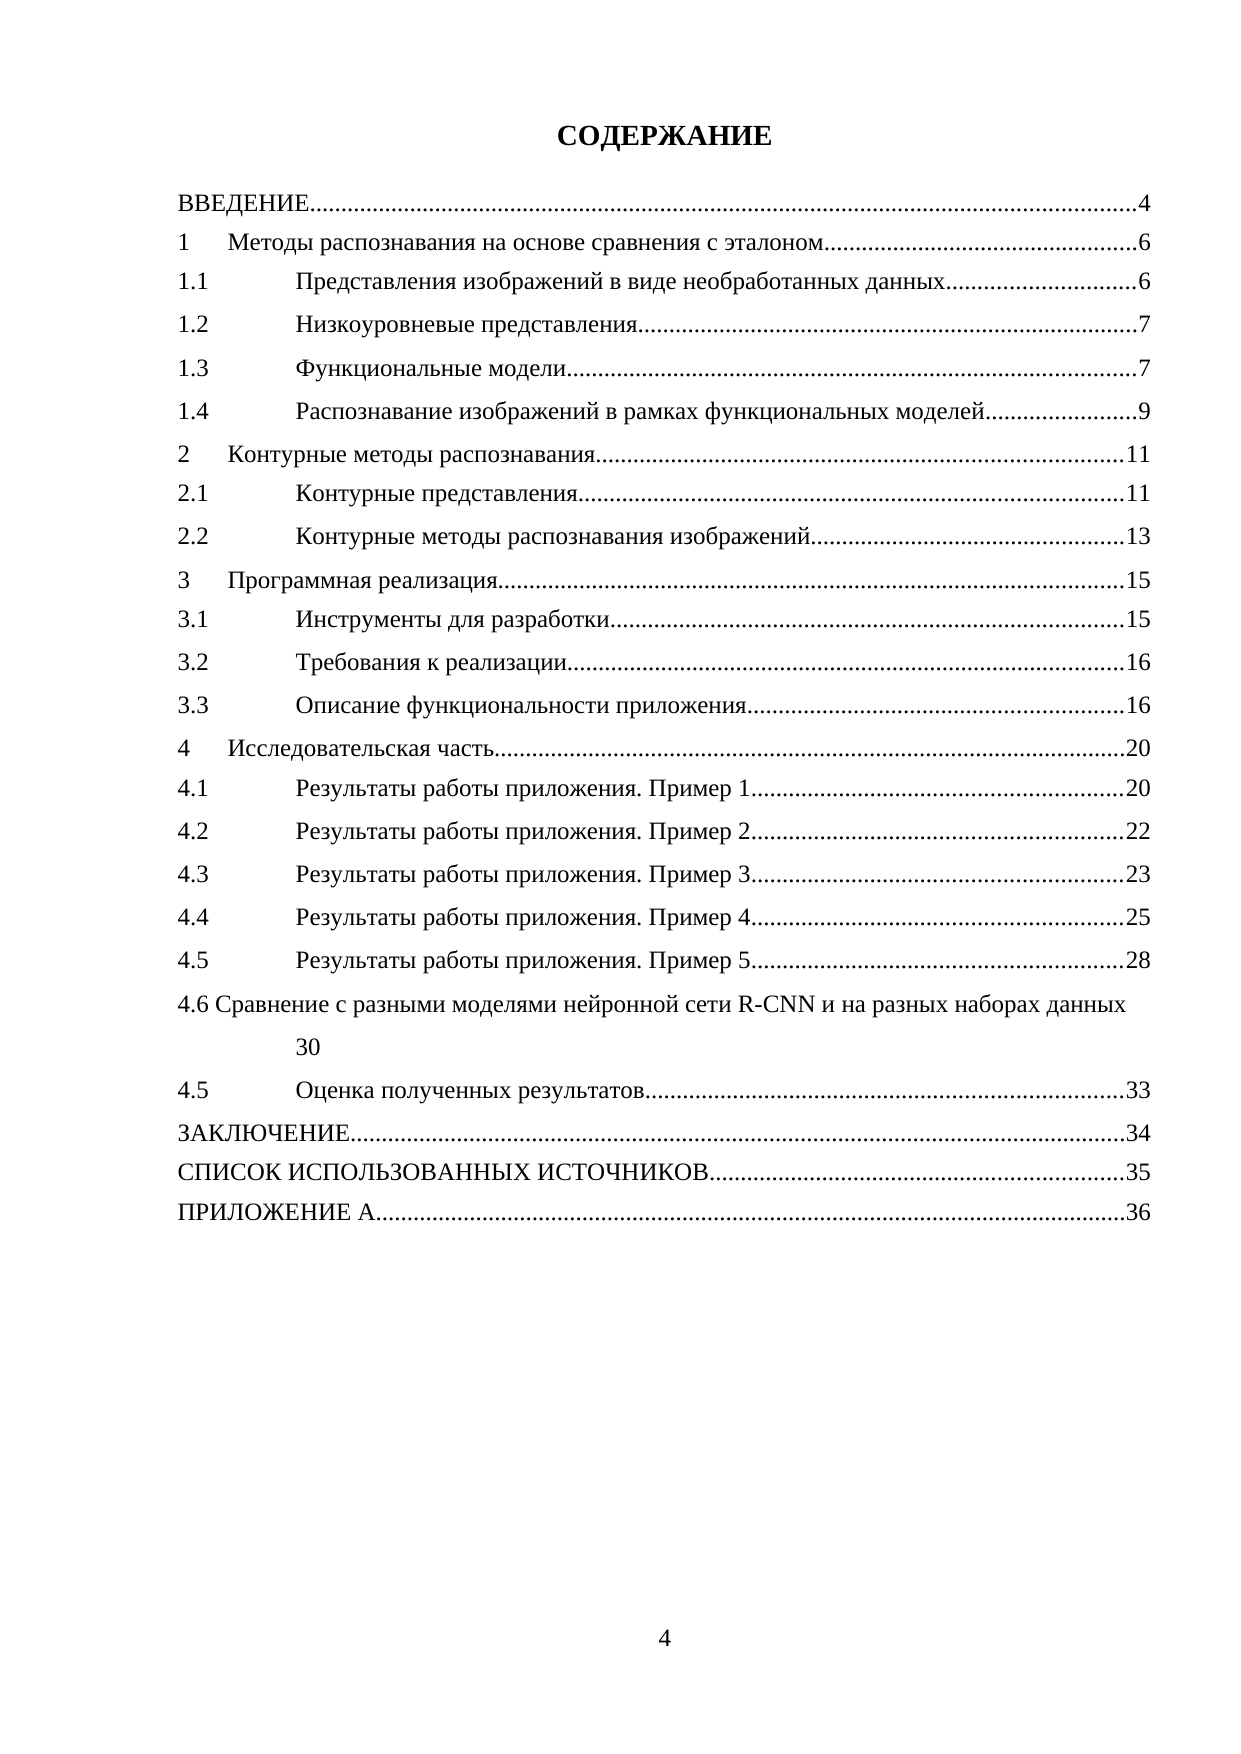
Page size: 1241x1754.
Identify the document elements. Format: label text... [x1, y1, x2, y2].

text СОДЕРЖАНИЕ [177, 118, 1152, 152]
